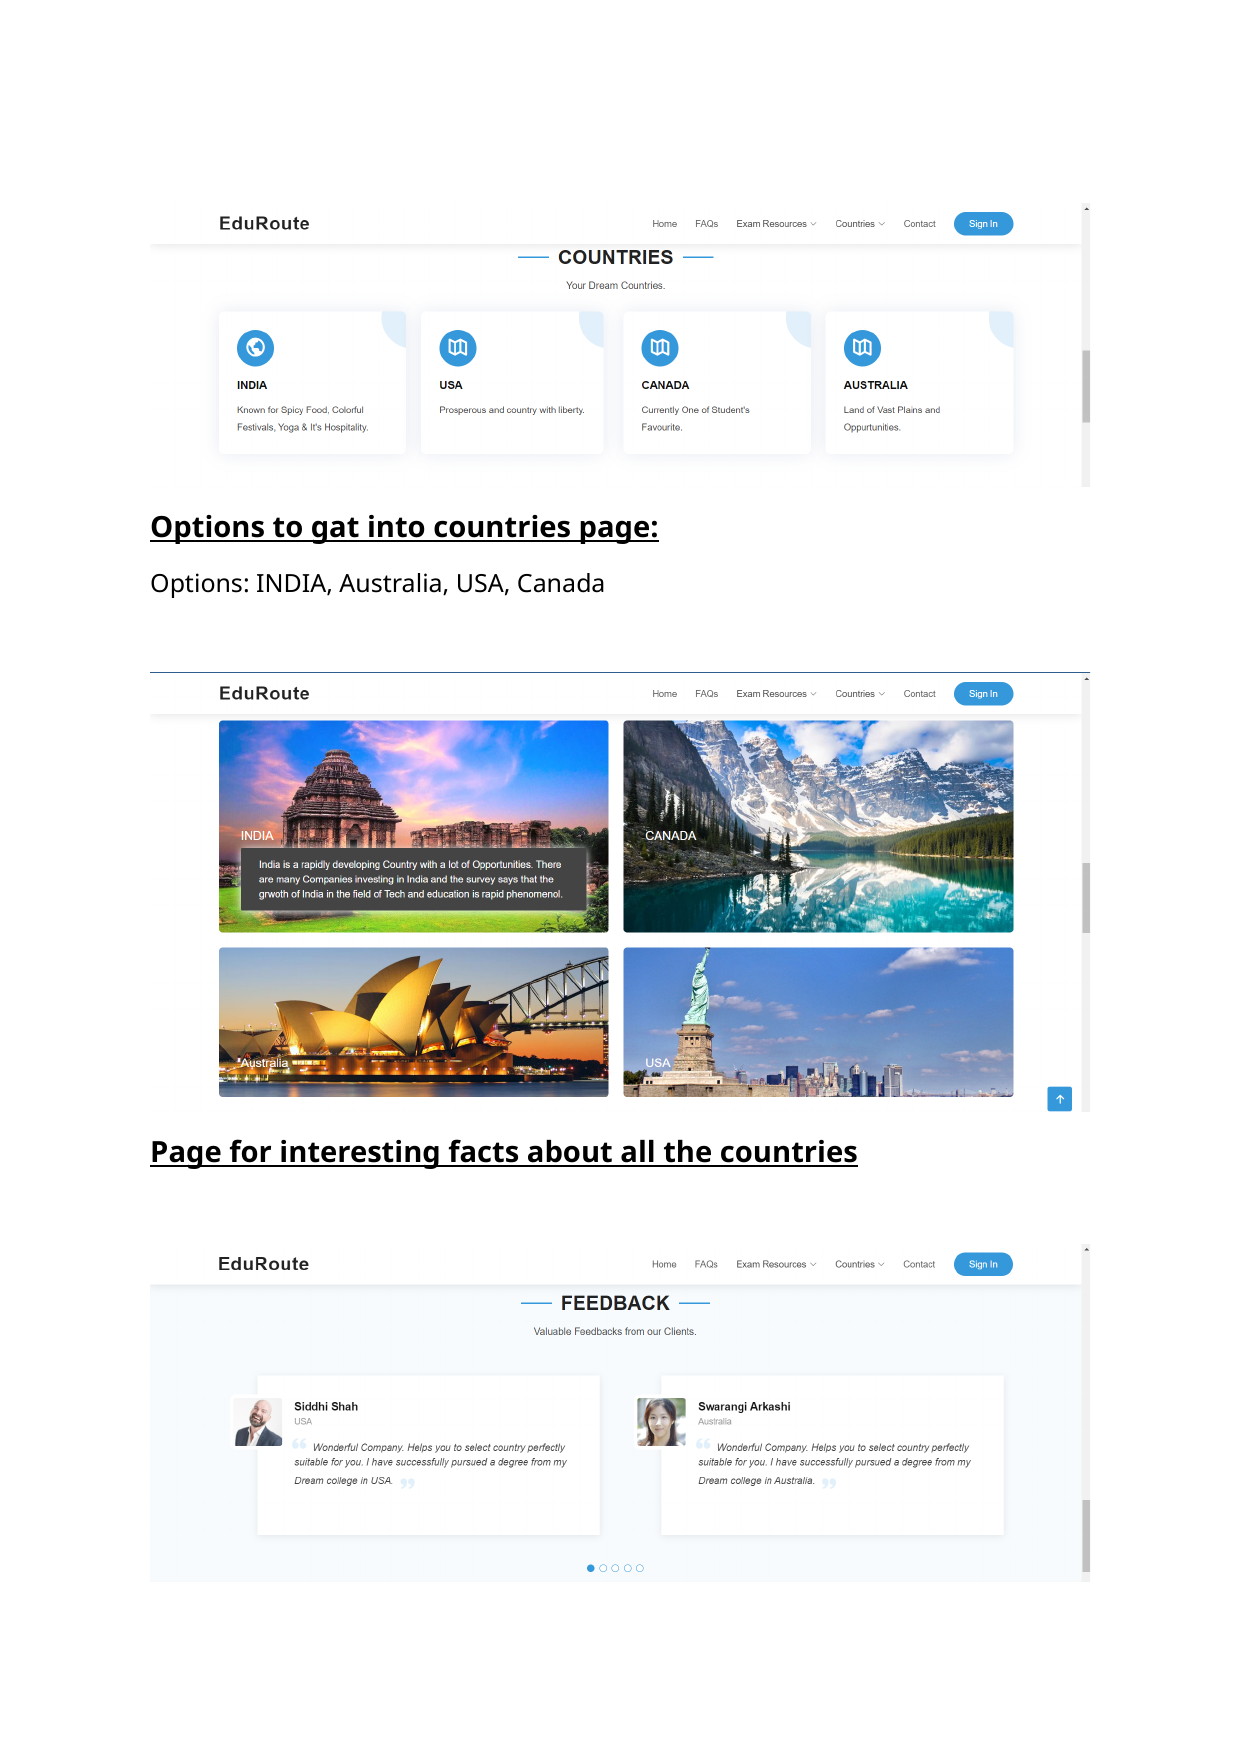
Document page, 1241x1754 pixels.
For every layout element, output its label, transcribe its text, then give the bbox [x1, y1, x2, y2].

picture [150, 203, 1091, 487]
text Page for interesting facts about all the countries [150, 1131, 1090, 1171]
text Options: INDIA, Australia, USA, Canada [150, 566, 1090, 600]
picture [150, 672, 1091, 1112]
picture [150, 1244, 1091, 1582]
text Options to gat into countries page: [150, 506, 1090, 546]
